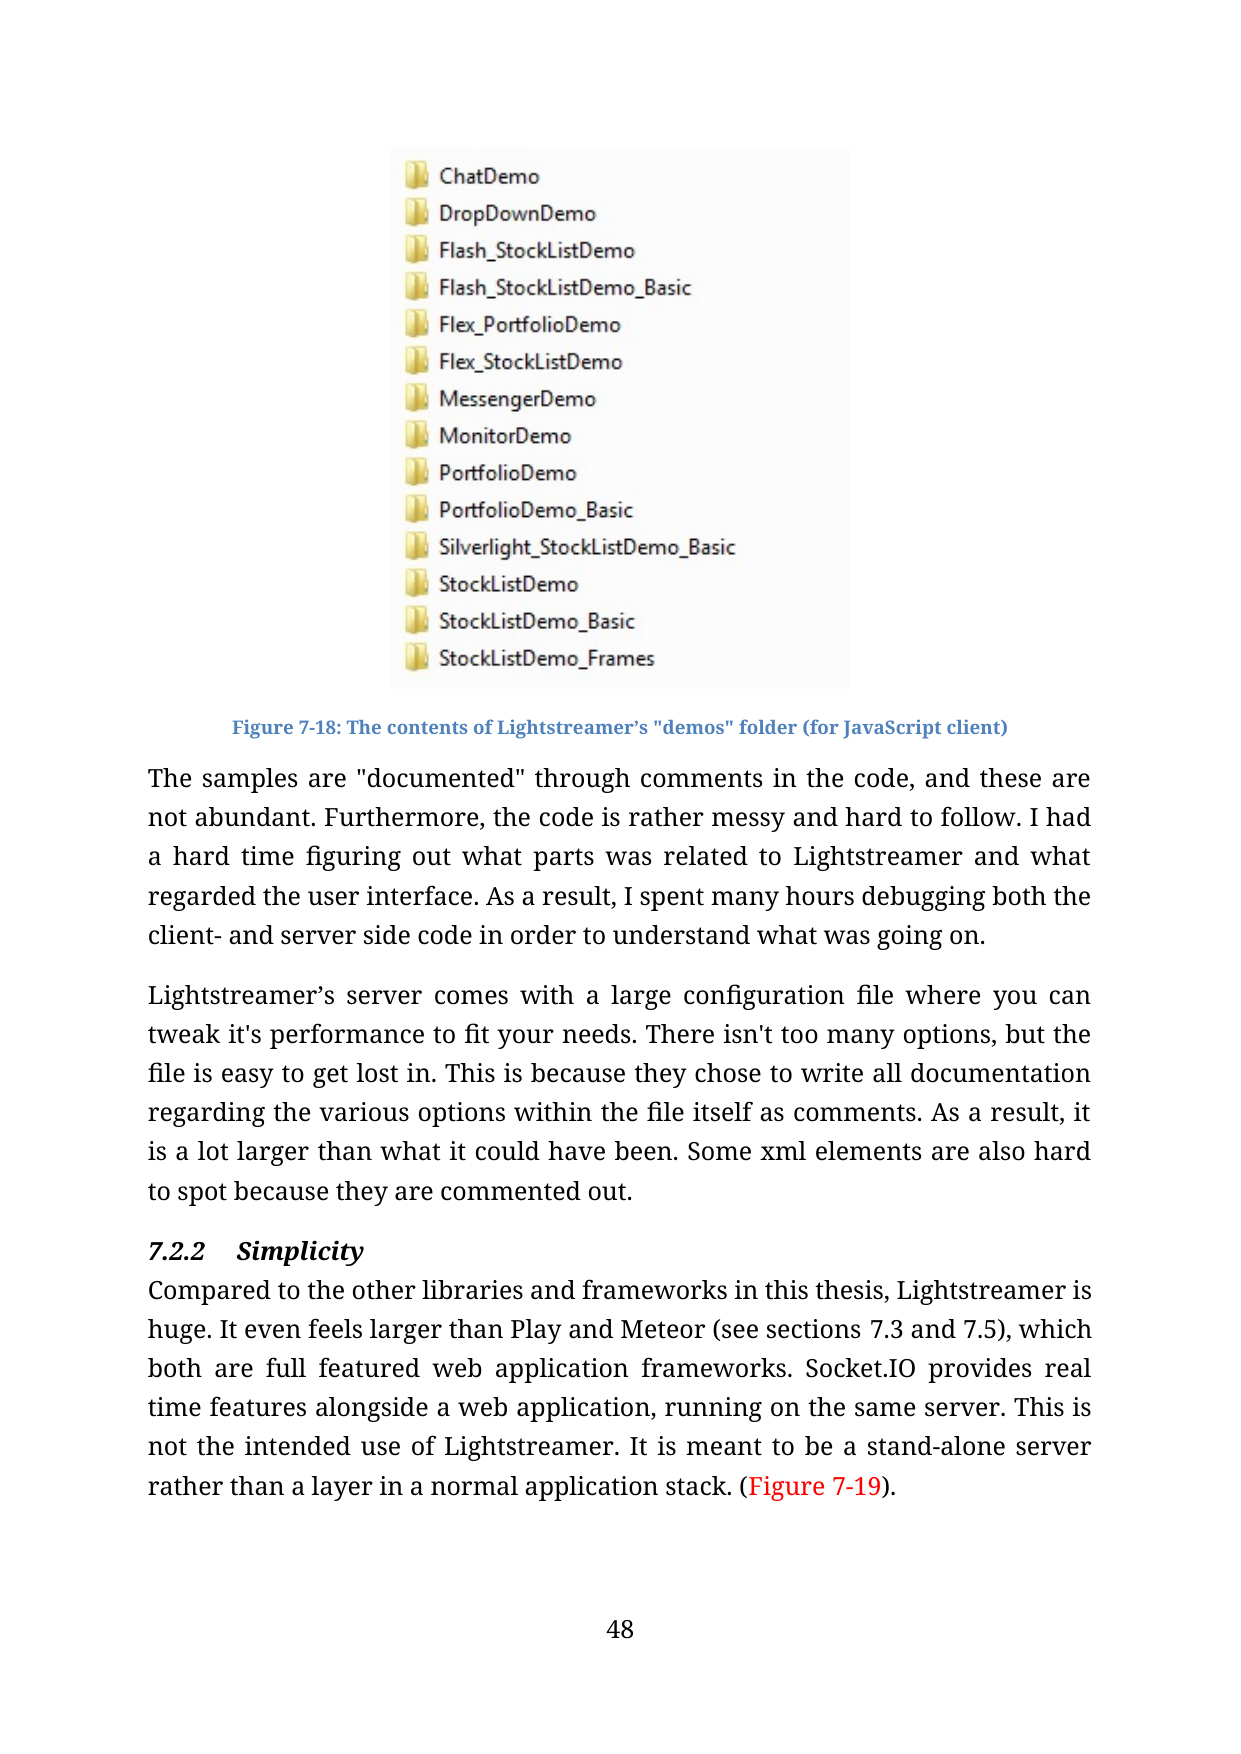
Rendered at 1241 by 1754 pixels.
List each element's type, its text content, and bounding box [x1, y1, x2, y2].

subtitle Simplicity [148, 1233, 1092, 1267]
text Lightstreamer’s server comes with a large configuration file where you can tweak it's performance to fit your needs. There isn't too many options, but the file is easy to get lost in. This is because they chose to write all documentation regarding the various options within the file itself as comments. As a result, it is a lot larger than what it could have been. Some xml elements are also hard to spot because they are commented out. [148, 977, 1092, 1207]
text The samples are "documented" through comments in the code, and these are not abundant. Furthermore, the code is rather messy and hard to follow. I had a hard time figuring out what parts was related to Lightstreamer and what regarded the user interface. As a result, I spent many hours debugging both the client- and server side code in order to understand what was going on. [148, 761, 1092, 951]
picture [390, 147, 850, 689]
